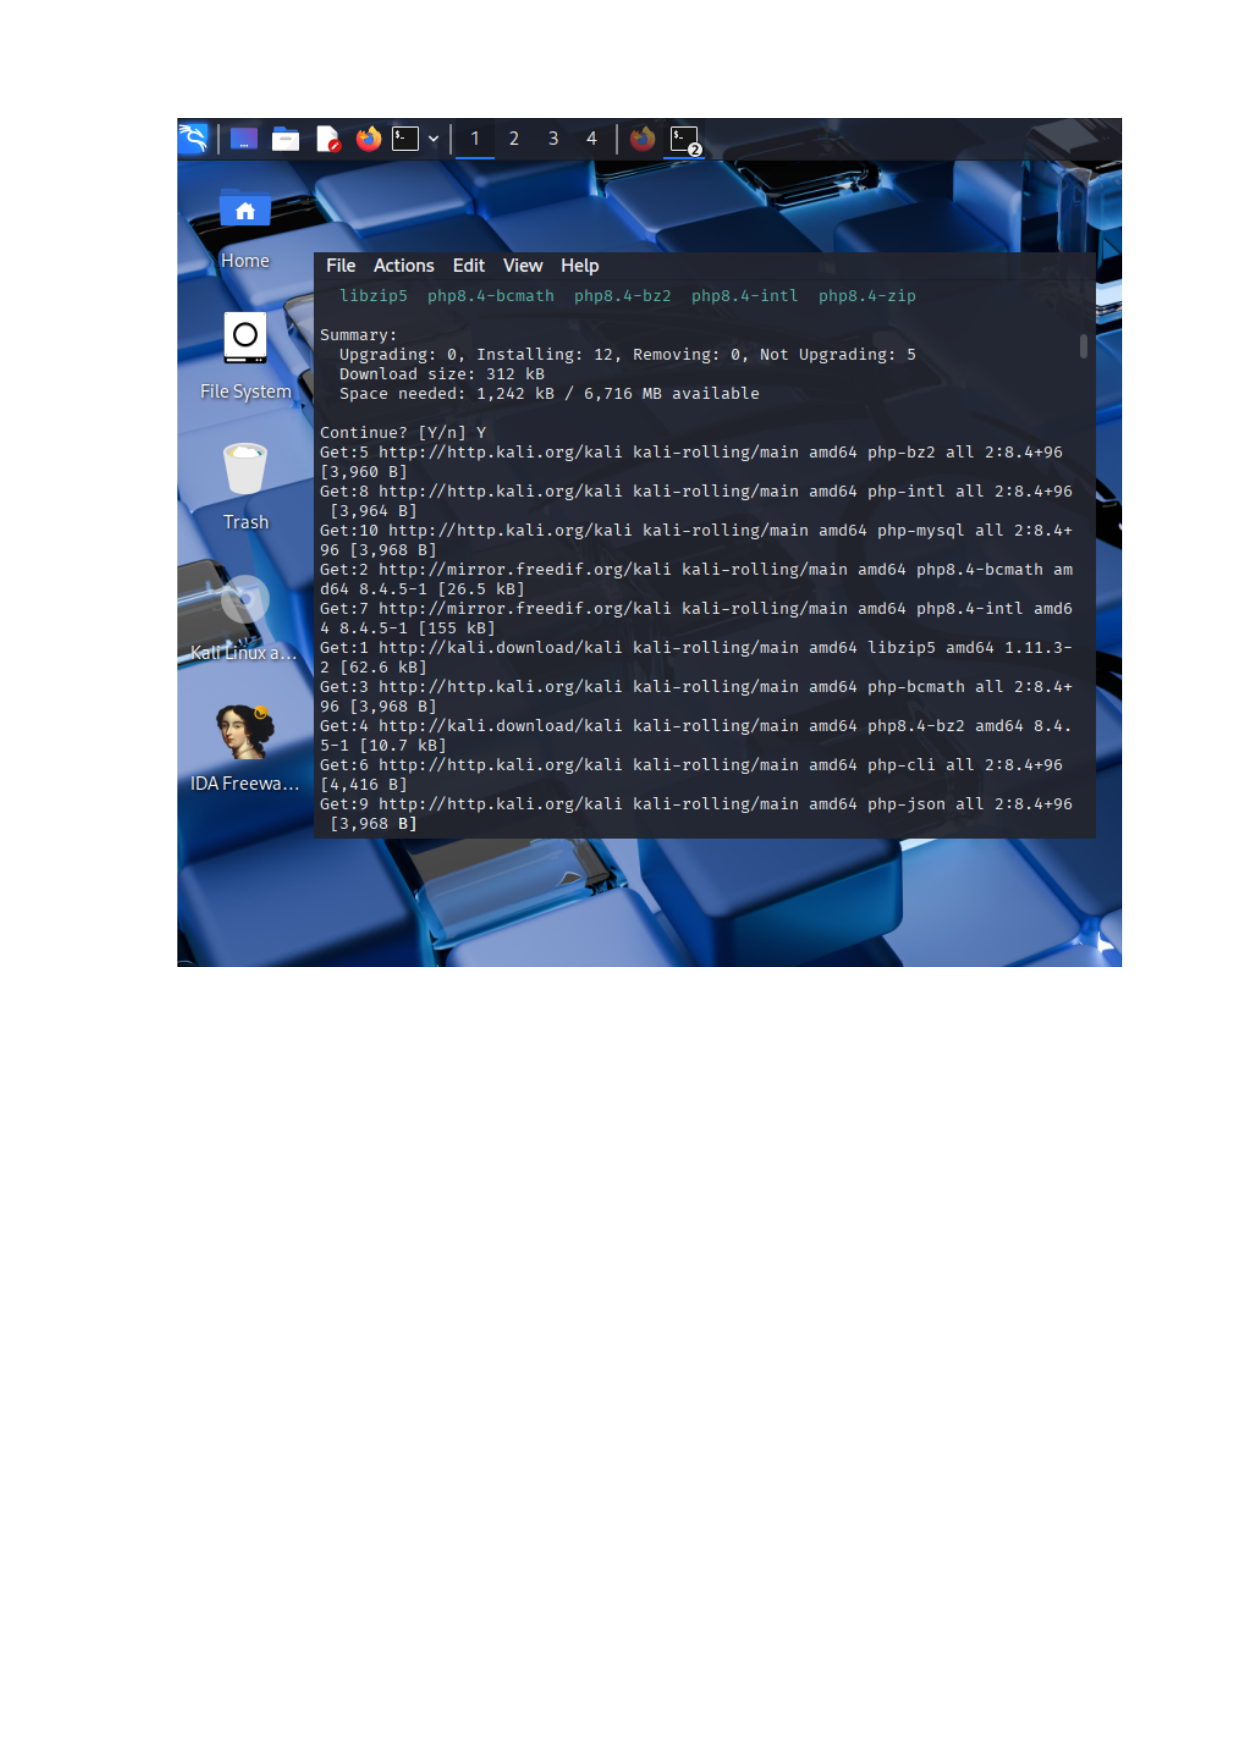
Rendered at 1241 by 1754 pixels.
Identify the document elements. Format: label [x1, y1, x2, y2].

picture [177, 118, 1123, 967]
